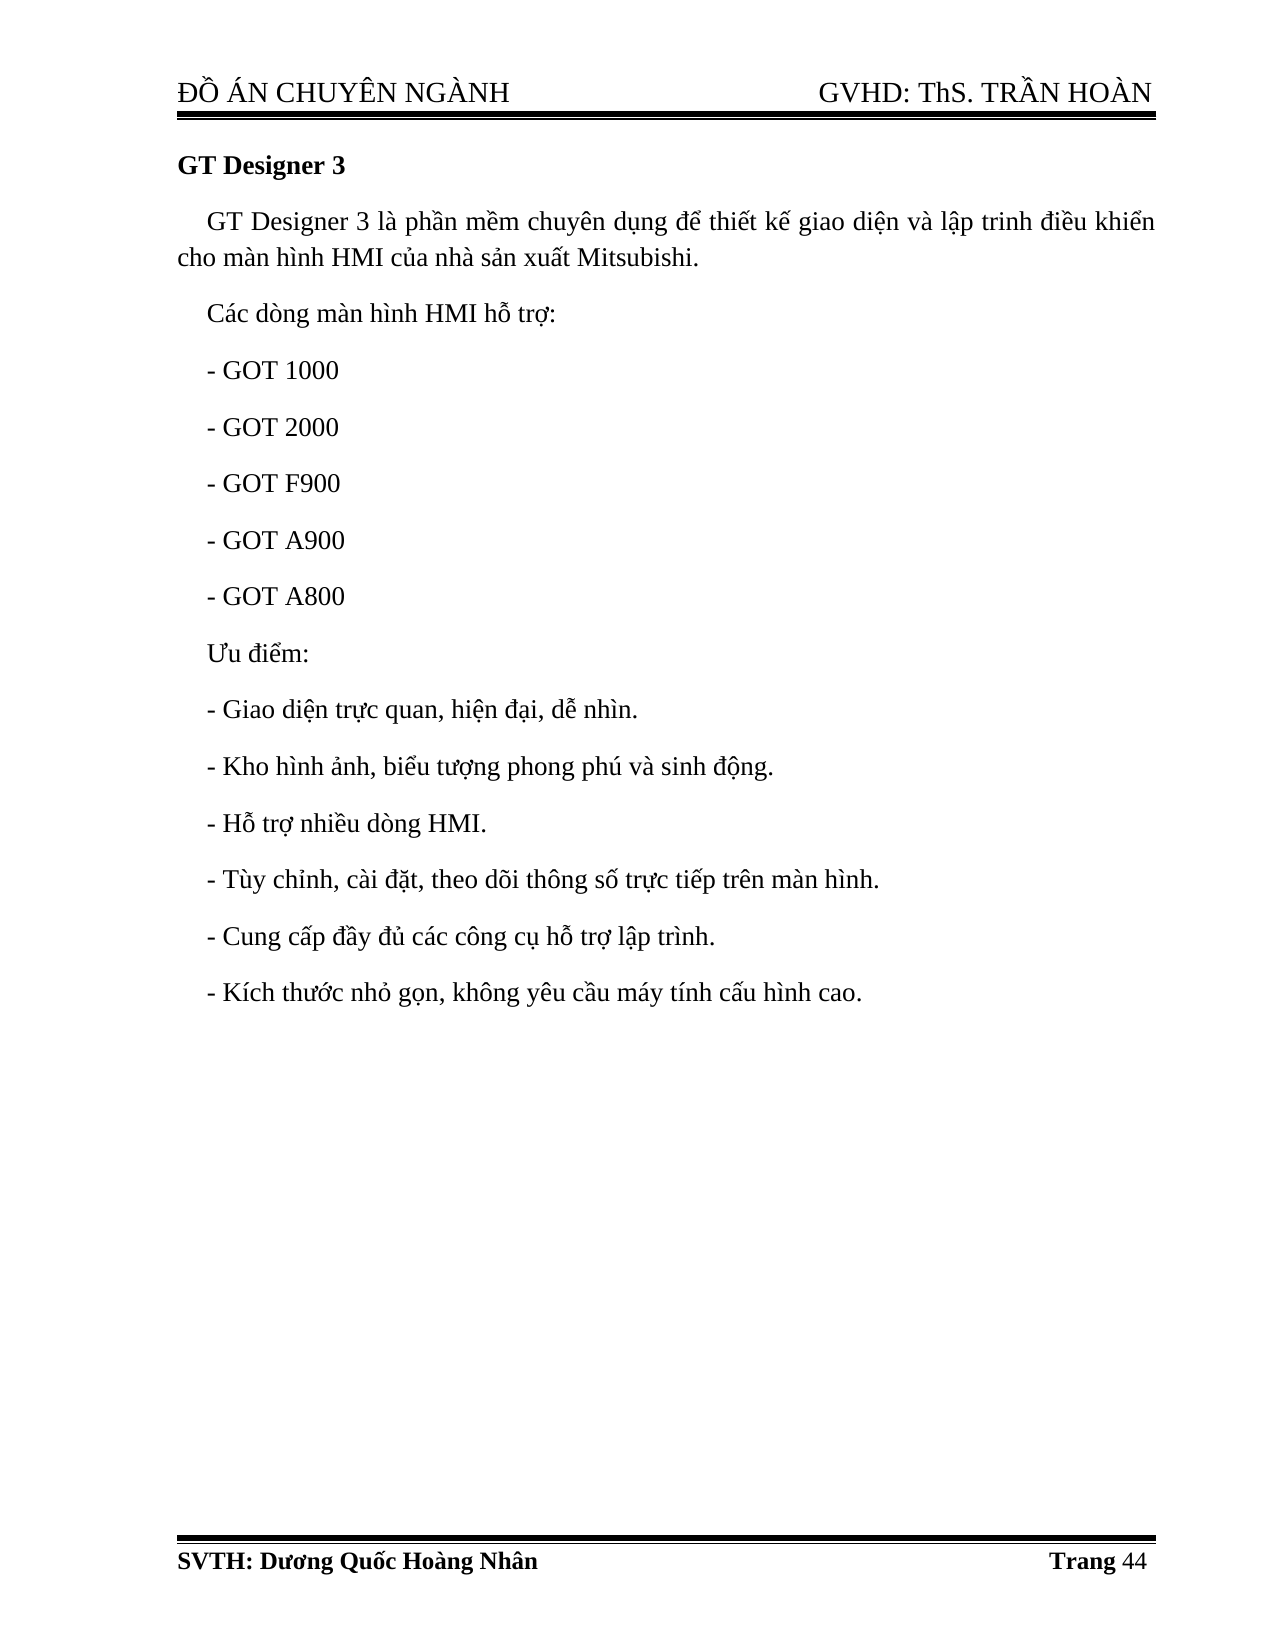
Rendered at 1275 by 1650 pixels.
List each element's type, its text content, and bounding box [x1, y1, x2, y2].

text - GOT F900 [177, 467, 1156, 498]
text - GOT 2000 [177, 411, 1156, 442]
text - Kho hình ảnh, biểu tượng phong phú và sinh động. [177, 750, 1156, 781]
text Các dòng màn hình HMI hỗ trợ: [177, 298, 1156, 329]
text - Tùy chỉnh, cài đặt, theo dõi thông số trực tiếp trên màn hình. [177, 863, 1156, 894]
text - Kích thước nhỏ gọn, không yêu cầu máy tính cấu hình cao. [177, 976, 1156, 1007]
text - Cung cấp đầy đủ các công cụ hỗ trợ lập trình. [177, 920, 1156, 951]
text - GOT A800 [177, 580, 1156, 612]
text - Hỗ trợ nhiều dòng HMI. [177, 807, 1156, 838]
text GT Designer 3 là phần mềm chuyên dụng để thiết kế giao diện và lập trinh điều khiển cho màn hình HMI của nhà sản xuất Mitsubishi. [177, 205, 1156, 272]
text GT Designer 3 [177, 149, 1156, 180]
text - GOT A900 [177, 524, 1156, 555]
text Ưu điểm: [177, 637, 1156, 668]
text - Giao diện trực quan, hiện đại, dễ nhìn. [177, 693, 1156, 725]
text - GOT 1000 [177, 354, 1156, 385]
